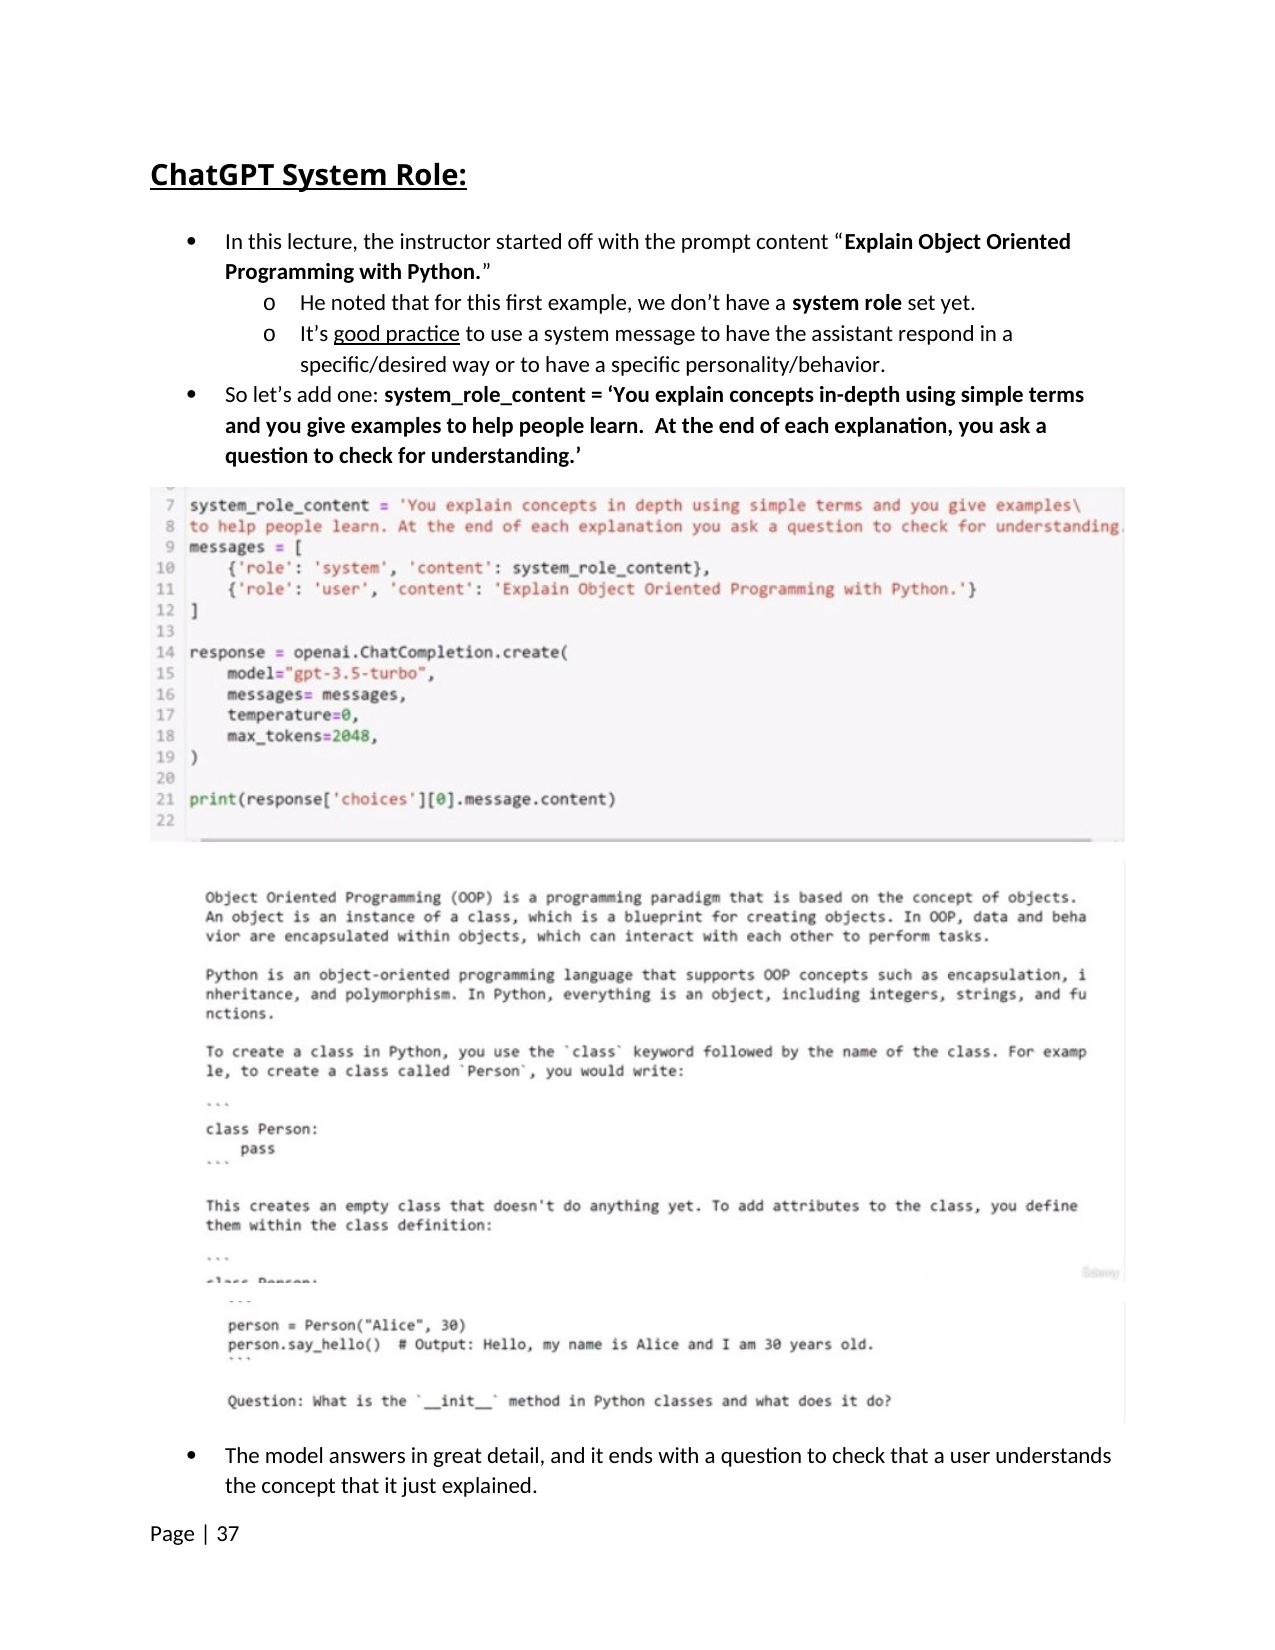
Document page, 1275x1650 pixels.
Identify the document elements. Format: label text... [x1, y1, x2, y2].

list He noted that for this first example, we don’t have a system role set yet. [262, 288, 1125, 317]
list In this lecture, the instructor started off with the prompt content “Explain Object Oriented Programming with Python.” [187, 227, 1125, 285]
subtitle ChatGPT System Role: [150, 154, 1125, 194]
list It’s good practice to use a system message to have the assistant respond in a specific/desired way or to have a specific personality/behavior. [262, 319, 1125, 378]
picture [150, 487, 1125, 842]
picture [150, 1301, 1125, 1423]
picture [150, 860, 1125, 1283]
list The model answers in great detail, and it ends with a question to check that a user understands the concept that it just explained. [187, 1441, 1125, 1499]
list So let’s add one: system_role_content = ‘You explain concepts in-depth using simple terms and you give examples to help people learn. At the end of each explanation, you ask a question to check for understanding.’ [187, 381, 1125, 469]
